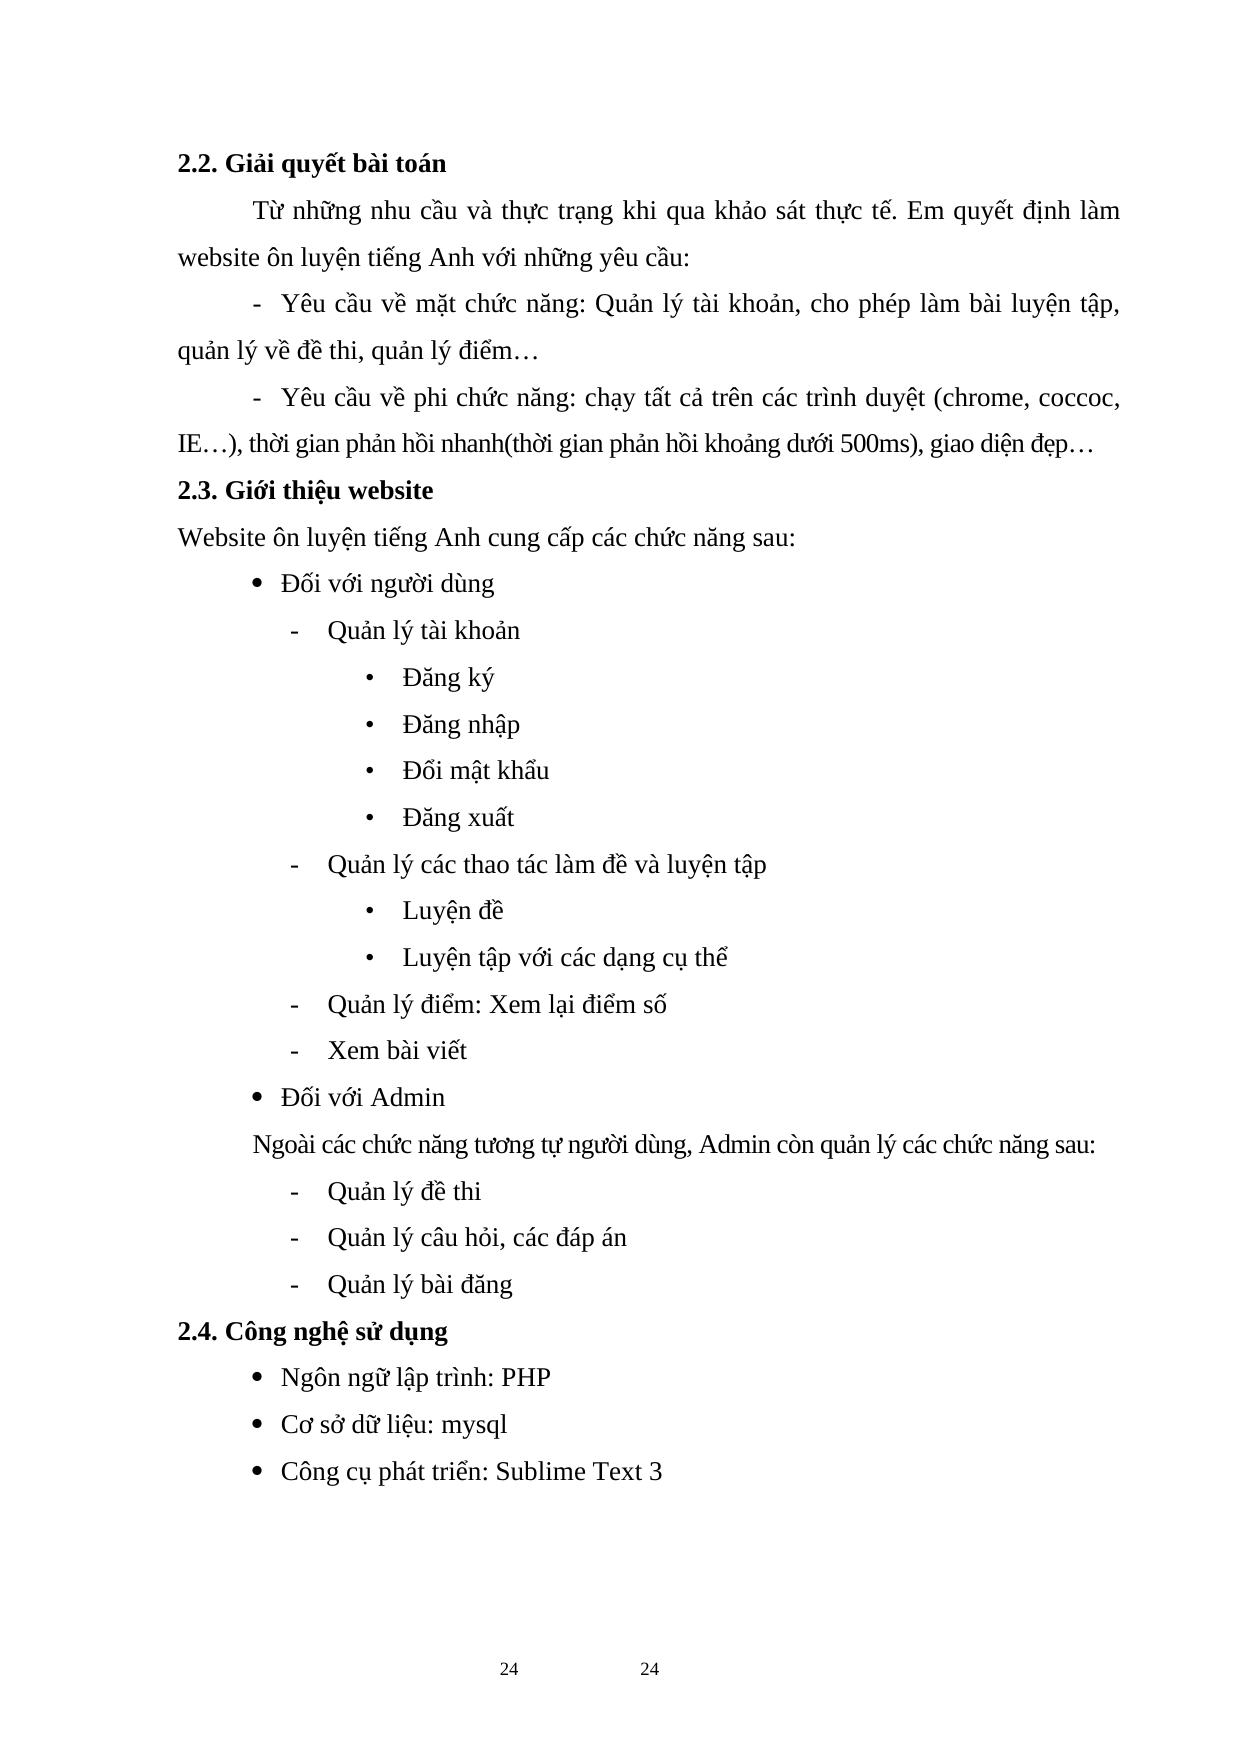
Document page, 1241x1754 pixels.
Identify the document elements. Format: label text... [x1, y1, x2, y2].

list Đổi mật khẩu [365, 754, 1122, 786]
list Yêu cầu về mặt chức năng: Quản lý tài khoản, cho phép làm bài luyện tập, quản lý về đề thi, quản lý điểm… [177, 288, 1122, 365]
list Luyện tập với các dạng cụ thể [365, 941, 1122, 972]
list Quản lý bài đăng [290, 1268, 1122, 1299]
list Yêu cầu về phi chức năng: chạy tất cả trên các trình duyệt (chrome, coccoc, IE…), thời gian phản hồi nhanh(thời gian phản hồi khoảng dưới 500ms), giao diện đẹp… [177, 381, 1122, 459]
list Quản lý câu hỏi, các đáp án [290, 1221, 1122, 1252]
text 2.3. Giới thiệu website [177, 474, 1122, 505]
list Đối với Admin [177, 1081, 1122, 1112]
text Website ôn luyện tiếng Anh cung cấp các chức năng sau: [177, 521, 1122, 552]
list Luyện đề [365, 894, 1122, 926]
list Từ những nhu cầu và thực trạng khi qua khảo sát thực tế. Em quyết định làm website ôn luyện tiếng Anh với những yêu cầu: [177, 194, 1122, 272]
list Xem bài viết [290, 1034, 1122, 1066]
list Công cụ phát triển: Sublime Text 3 [177, 1455, 1122, 1486]
subtitle 2.4. Công nghệ sử dụng [177, 1315, 1122, 1346]
list Ngôn ngữ lập trình: PHP [177, 1361, 1122, 1393]
list Đăng nhập [365, 708, 1122, 739]
list Cơ sở dữ liệu: mysql [177, 1408, 1122, 1439]
list Đăng xuất [365, 801, 1122, 832]
text 2.2. Giải quyết bài toán [177, 148, 1122, 179]
text Ngoài các chức năng tương tự người dùng, Admin còn quản lý các chức năng sau: [177, 1128, 1122, 1159]
list Quản lý tài khoản [290, 614, 1122, 646]
list Đối với người dùng [177, 568, 1122, 599]
list Quản lý điểm: Xem lại điểm số [290, 988, 1122, 1019]
list Quản lý đề thi [290, 1175, 1122, 1206]
list Đăng ký [365, 661, 1122, 692]
list Quản lý các thao tác làm đề và luyện tập [290, 848, 1122, 879]
